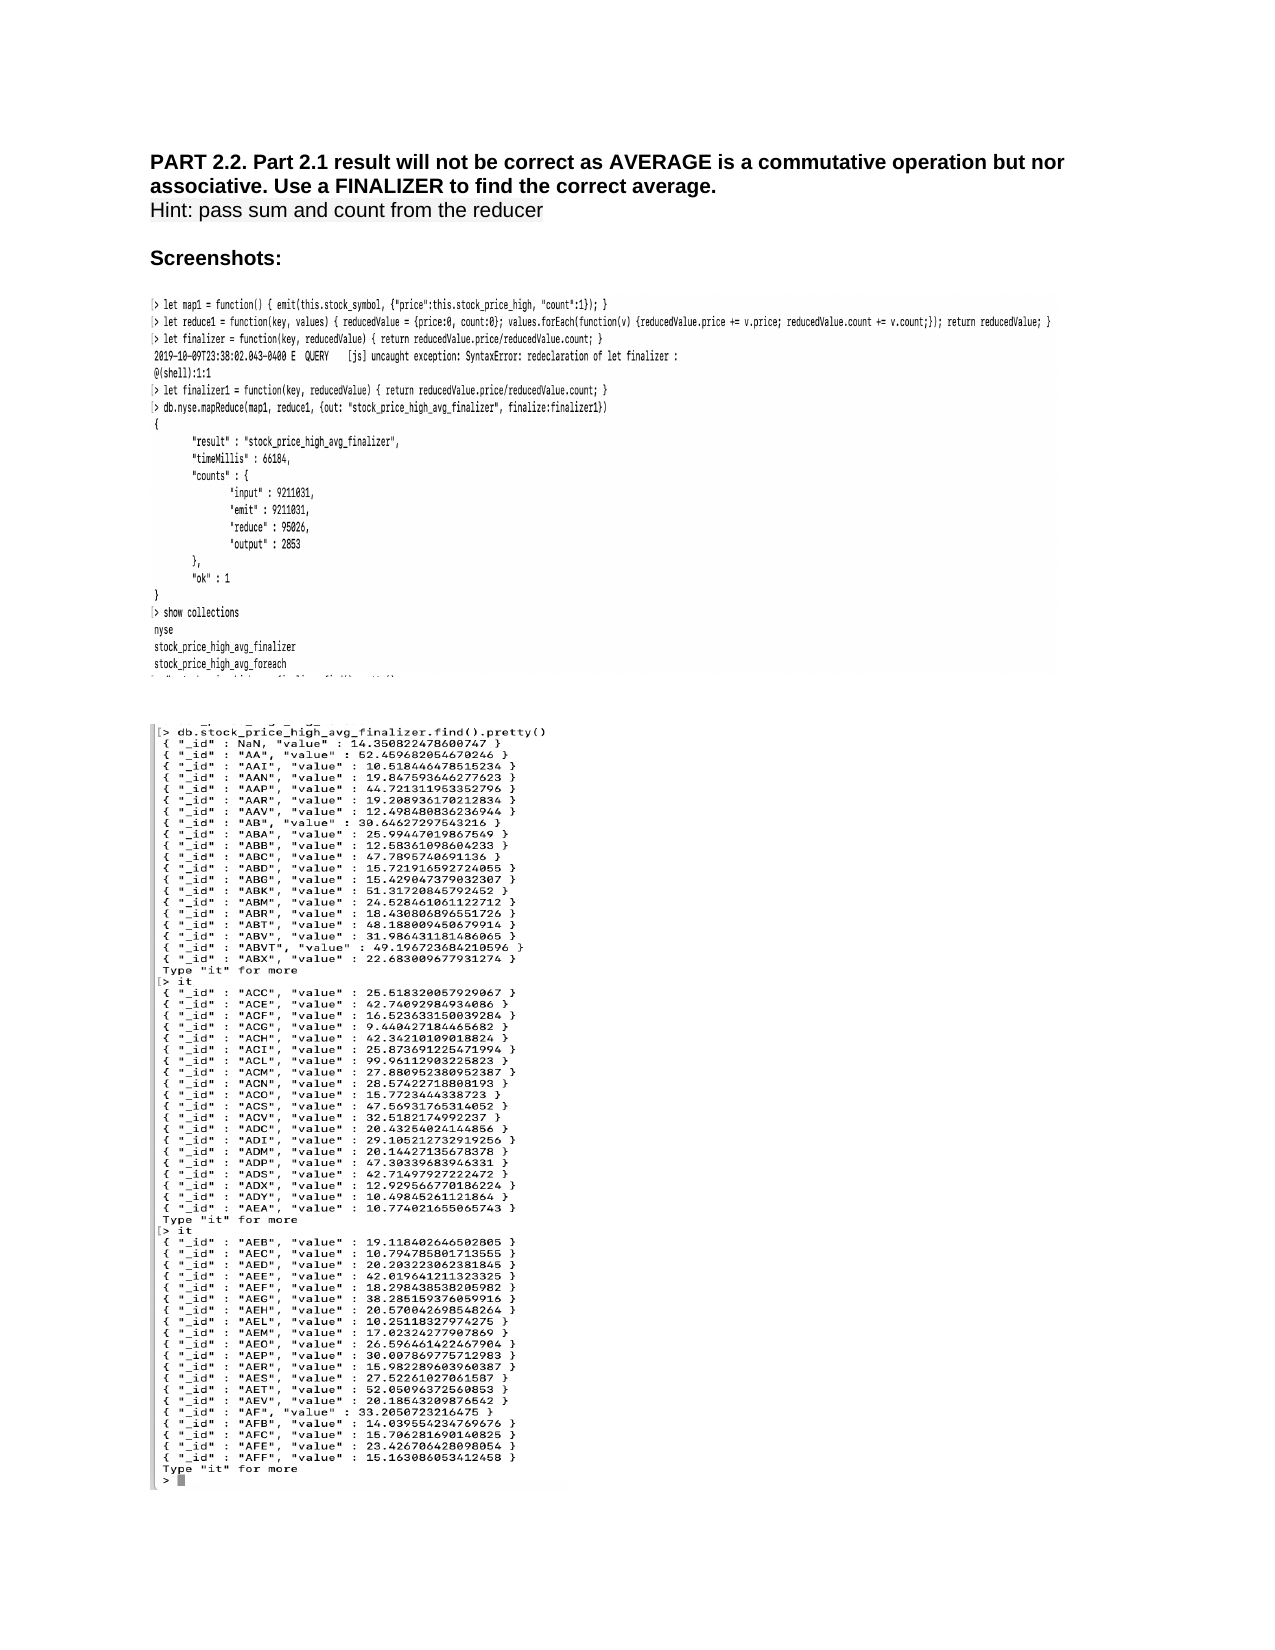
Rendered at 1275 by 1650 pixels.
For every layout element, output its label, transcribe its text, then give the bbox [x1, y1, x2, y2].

text Screenshots: [150, 246, 1125, 270]
text PART 2.2. Part 2.1 result will not be correct as AVERAGE is a commutative operation but nor associative. Use a FINALIZER to find the correct average. Hint: pass sum and count from the reducer [150, 150, 1125, 222]
picture [150, 293, 1061, 677]
picture [150, 724, 569, 1490]
